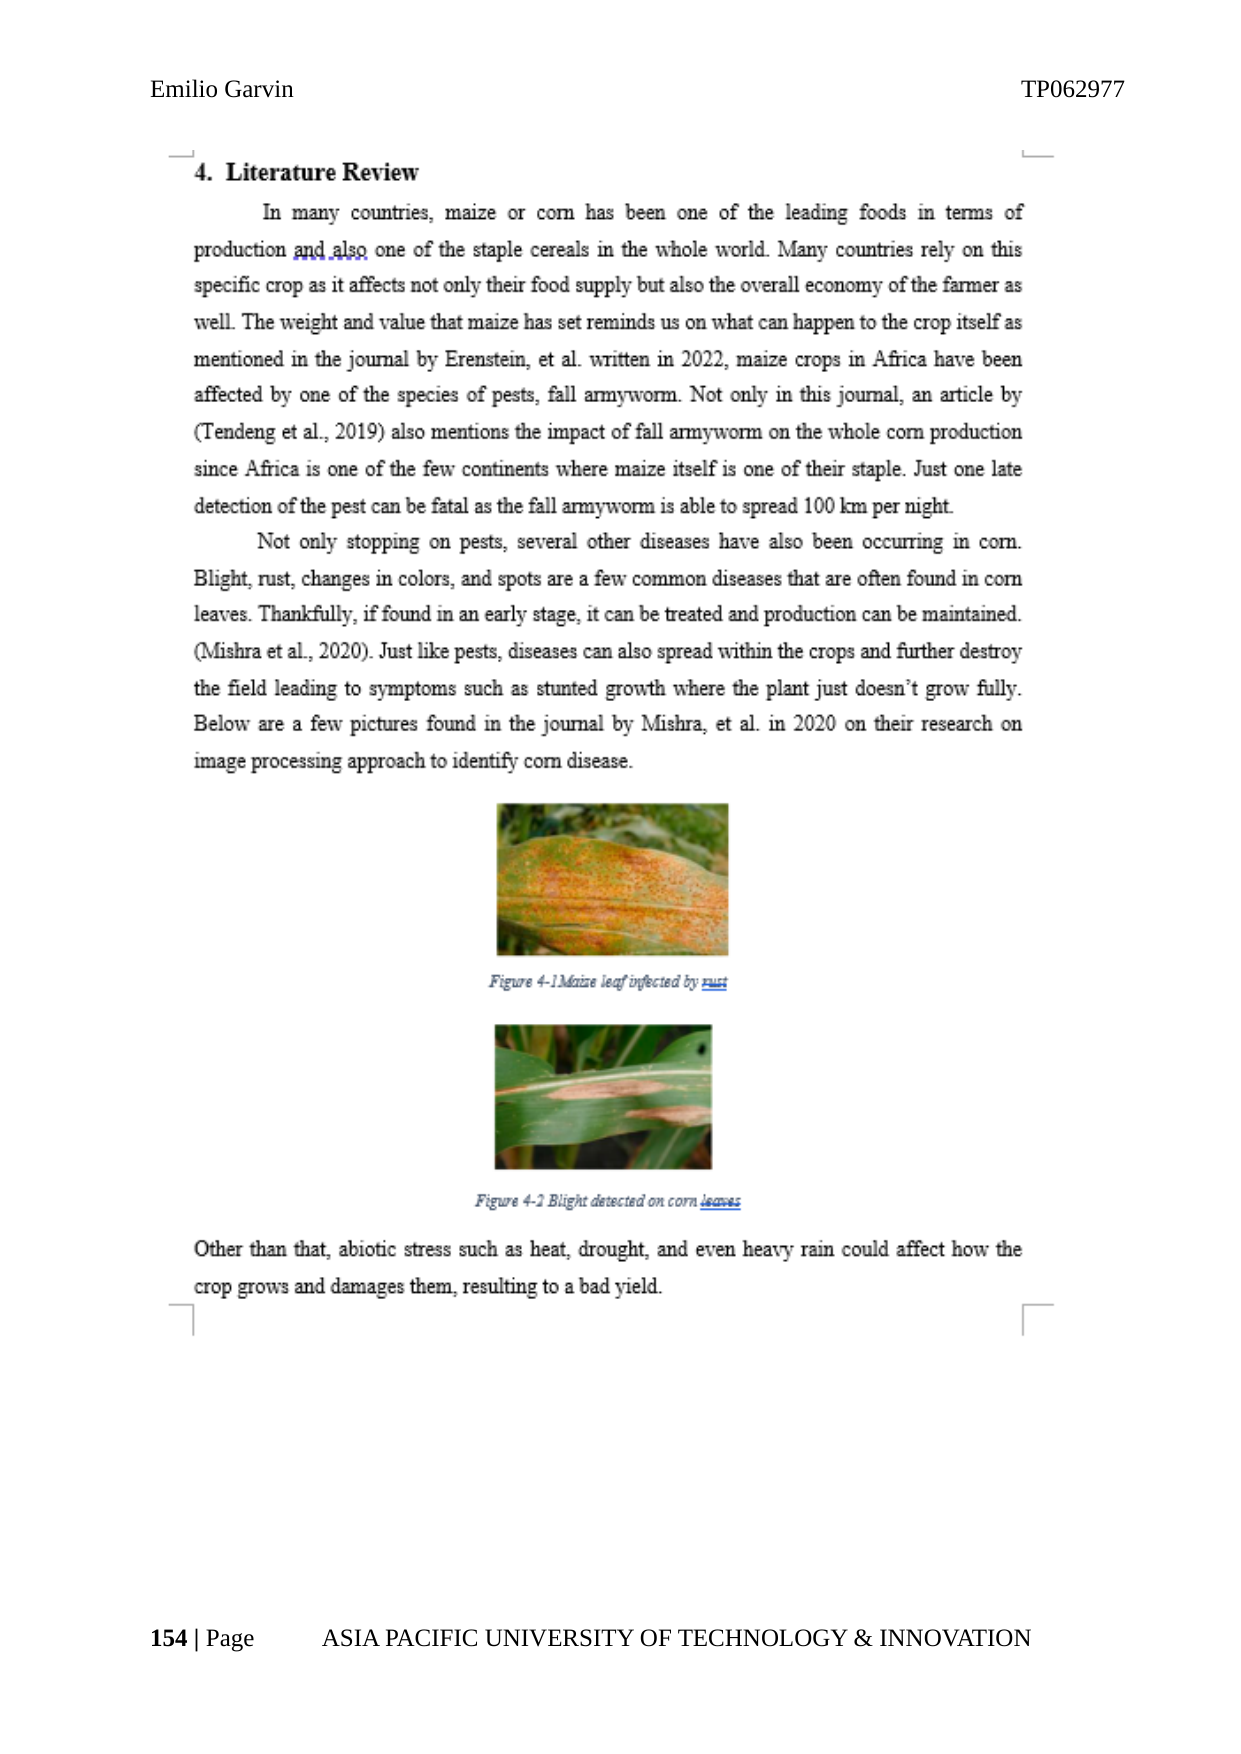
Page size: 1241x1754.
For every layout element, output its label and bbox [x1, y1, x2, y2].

picture [168, 150, 1072, 1345]
